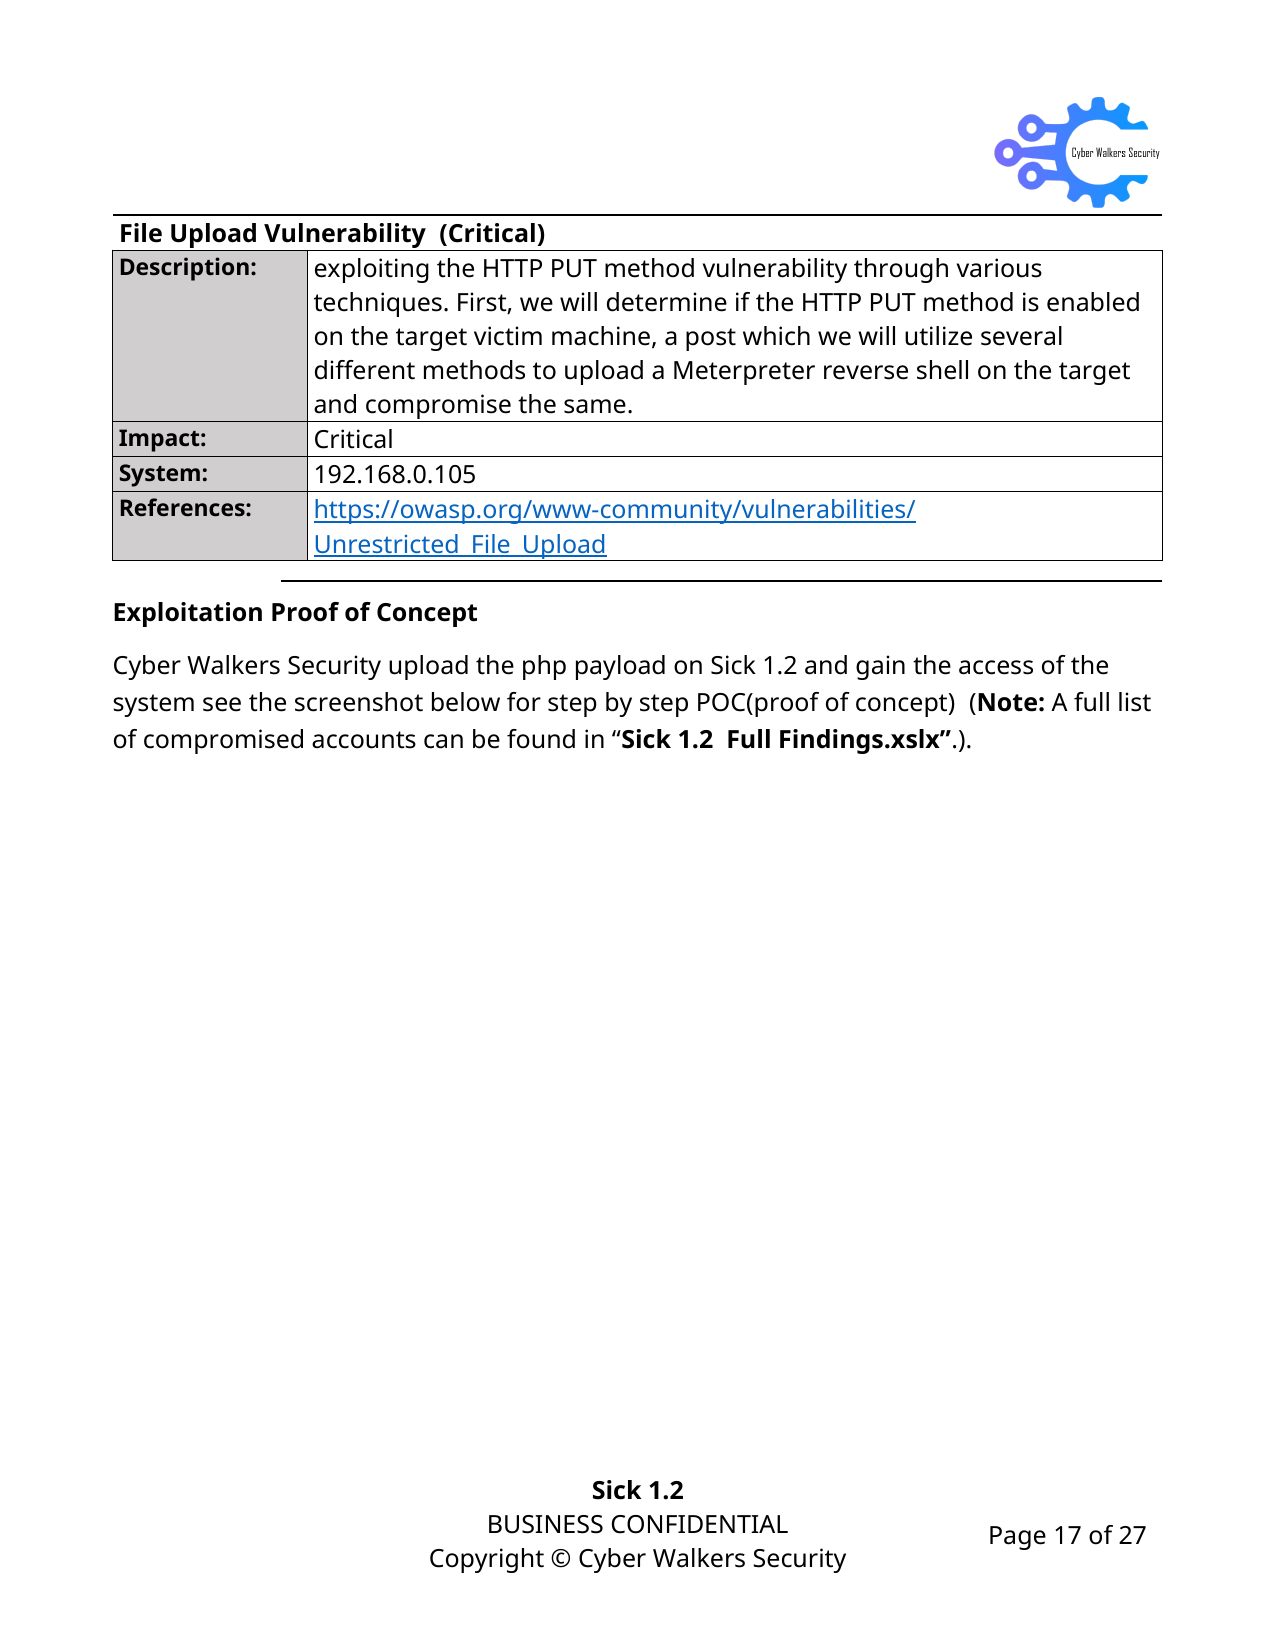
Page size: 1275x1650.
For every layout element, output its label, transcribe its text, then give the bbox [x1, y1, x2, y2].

text Exploitation Proof of Concept [112, 594, 1162, 629]
table_cell https://owasp.org/www-community/vulnerabilities/Unrestricted_File_Upload [308, 492, 1162, 560]
table_cell Critical [308, 422, 1162, 456]
table_header Description: [113, 251, 307, 421]
table_cell 192.168.0.105 [308, 457, 1162, 491]
text File Upload Vulnerability (Critical) [112, 216, 1162, 249]
table_cell Impact: [113, 422, 307, 456]
table_header exploiting the HTTP PUT method vulnerability through various techniques. First, we will determine if the HTTP PUT method is enabled on the target victim machine, a post which we will utilize several different methods to upload a Meterpreter reverse shell on the target and compromise the same. [308, 251, 1162, 421]
picture [981, 75, 1163, 212]
text Cyber Walkers Security upload the php payload on Sick 1.2 and gain the access of the system see the screenshot below for step by step POC(proof of concept) (Note: A full list of compromised accounts can be found in “Sick 1.2 Full Findings.xslx”.). [112, 648, 1162, 756]
table_cell References: [113, 492, 307, 560]
table_cell System: [113, 457, 307, 491]
